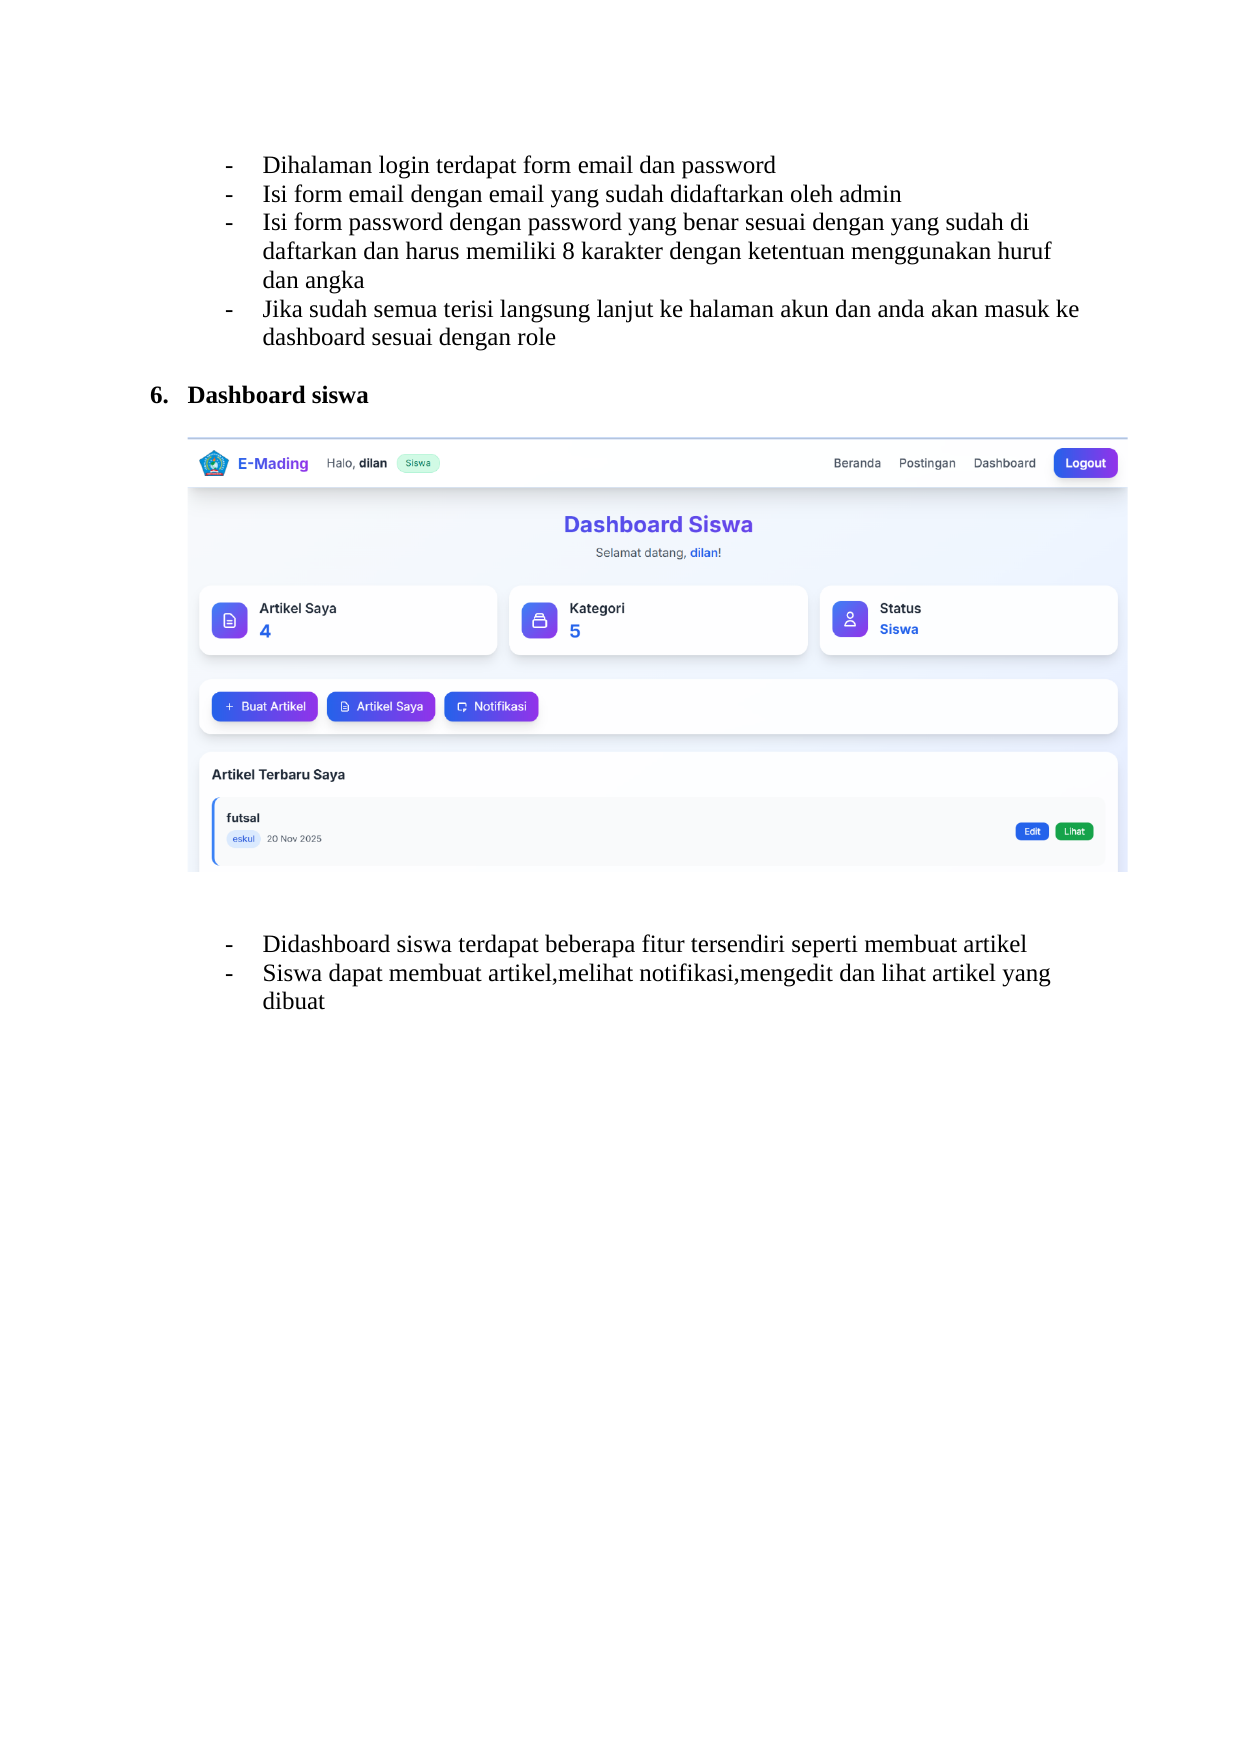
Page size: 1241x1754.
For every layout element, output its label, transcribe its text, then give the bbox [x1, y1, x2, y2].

list Siswa dapat membuat artikel,melihat notifikasi,mengedit dan lihat artikel yang dibuat [225, 958, 1090, 1015]
list Dashboard siswa [150, 380, 1090, 409]
picture [187, 437, 1128, 872]
list Didashboard siswa terdapat beberapa fitur tersendiri seperti membuat artikel [225, 929, 1090, 958]
list Jika sudah semua terisi langsung lanjut ke halaman akun dan anda akan masuk ke dashboard sesuai dengan role [225, 294, 1090, 351]
list Dihalaman login terdapat form email dan password [225, 150, 1090, 179]
list Isi form password dengan password yang benar sesuai dengan yang sudah di daftarkan dan harus memiliki 8 karakter dengan ketentuan menggunakan huruf dan angka [225, 207, 1090, 294]
list Isi form email dengan email yang sudah didaftarkan oleh admin [225, 179, 1090, 207]
